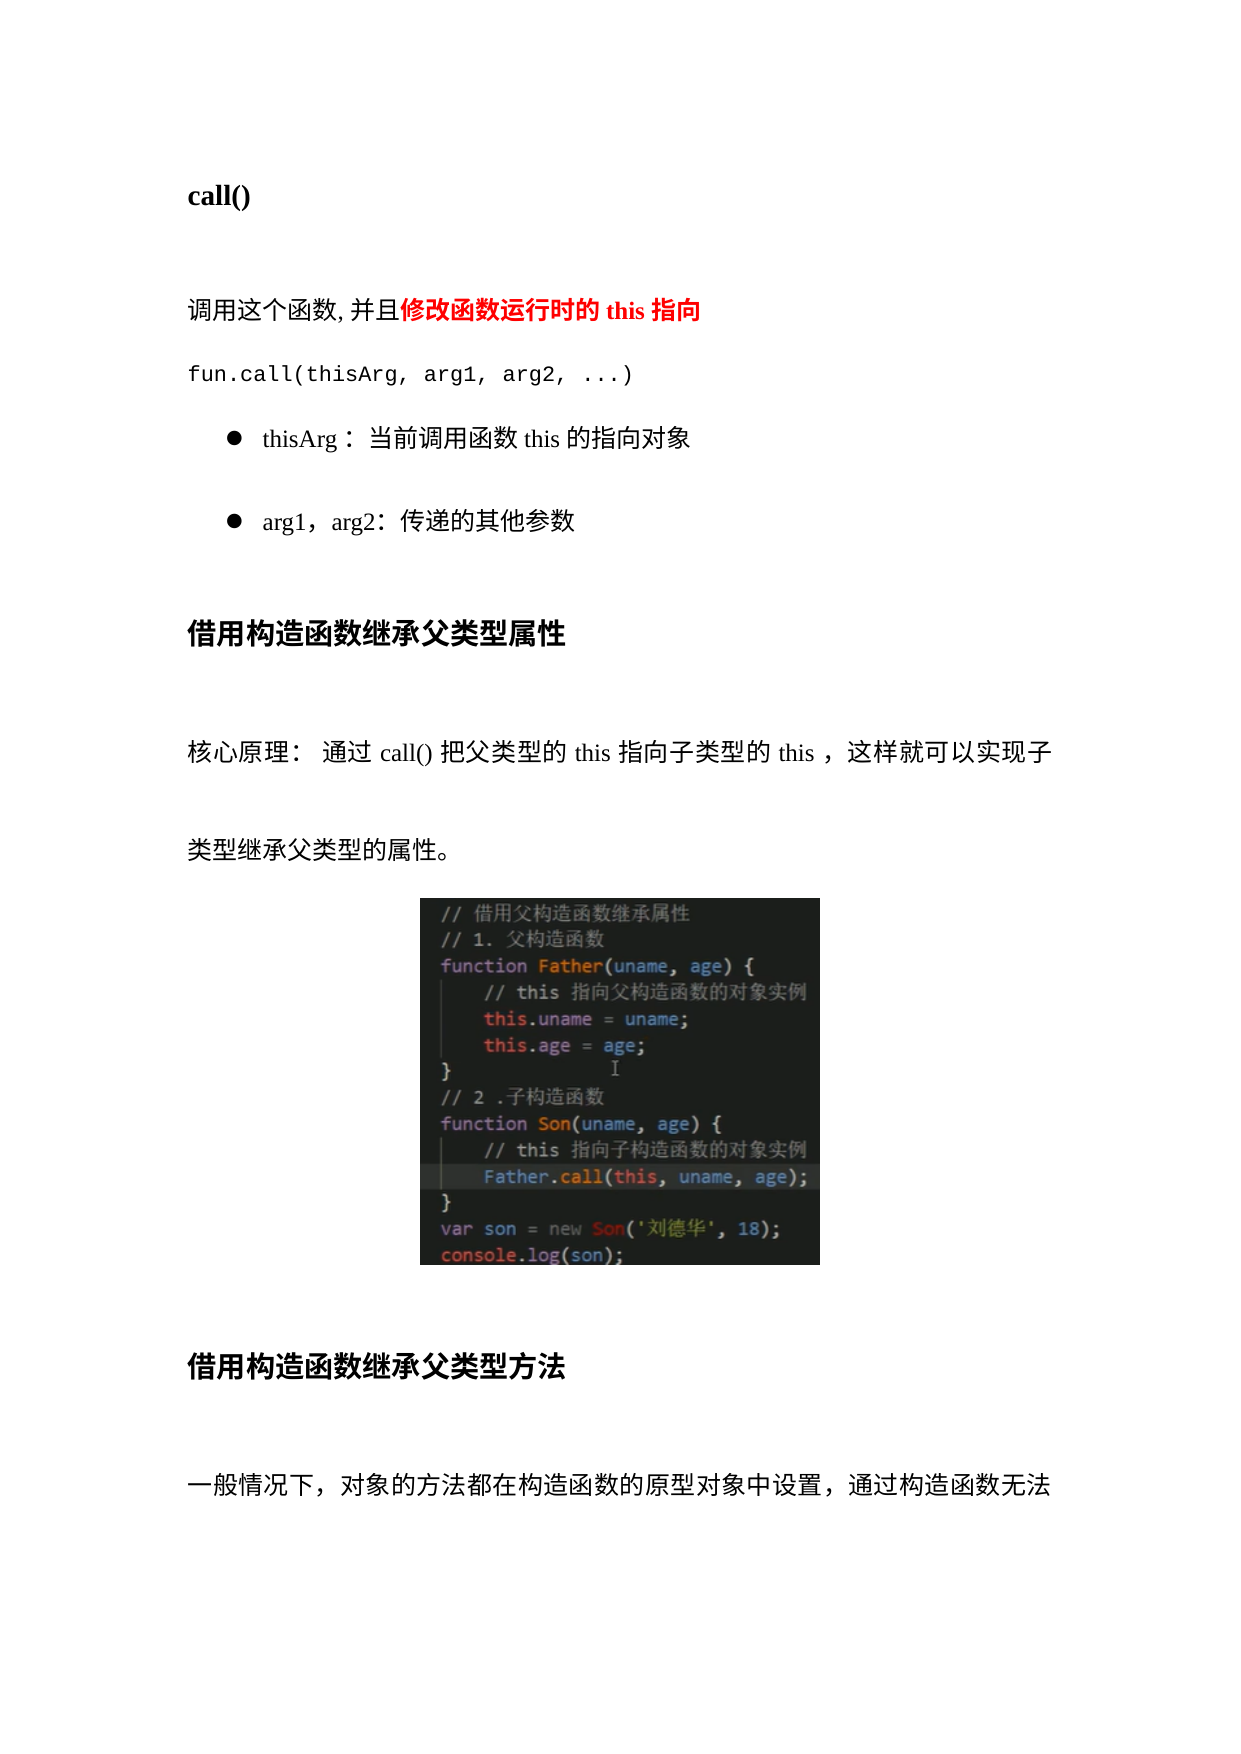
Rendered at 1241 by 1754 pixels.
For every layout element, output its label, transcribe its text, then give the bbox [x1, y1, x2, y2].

subtitle call() [187, 162, 1053, 227]
subtitle 借用构造函数继承父类型方法 [187, 1332, 1053, 1397]
subtitle 借用构造函数继承父类型属性 [187, 599, 1053, 664]
list arg1，arg2：传递的其他参数 [225, 487, 1053, 552]
list thisArg ：当前调用函数 this 的指向对象 [225, 404, 1053, 469]
text fun.call(thisArg, arg1, arg2, ...) [187, 359, 1053, 392]
text 调用这个函数, 并且修改函数运行时的 this 指向 [187, 276, 1053, 341]
text 核心原理： 通过 call() 把父类型的 this 指向子类型的 this ，这样就可以实现子类型继承父类型的属性。 [187, 718, 1053, 881]
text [187, 1451, 1053, 1516]
picture [420, 898, 820, 1265]
